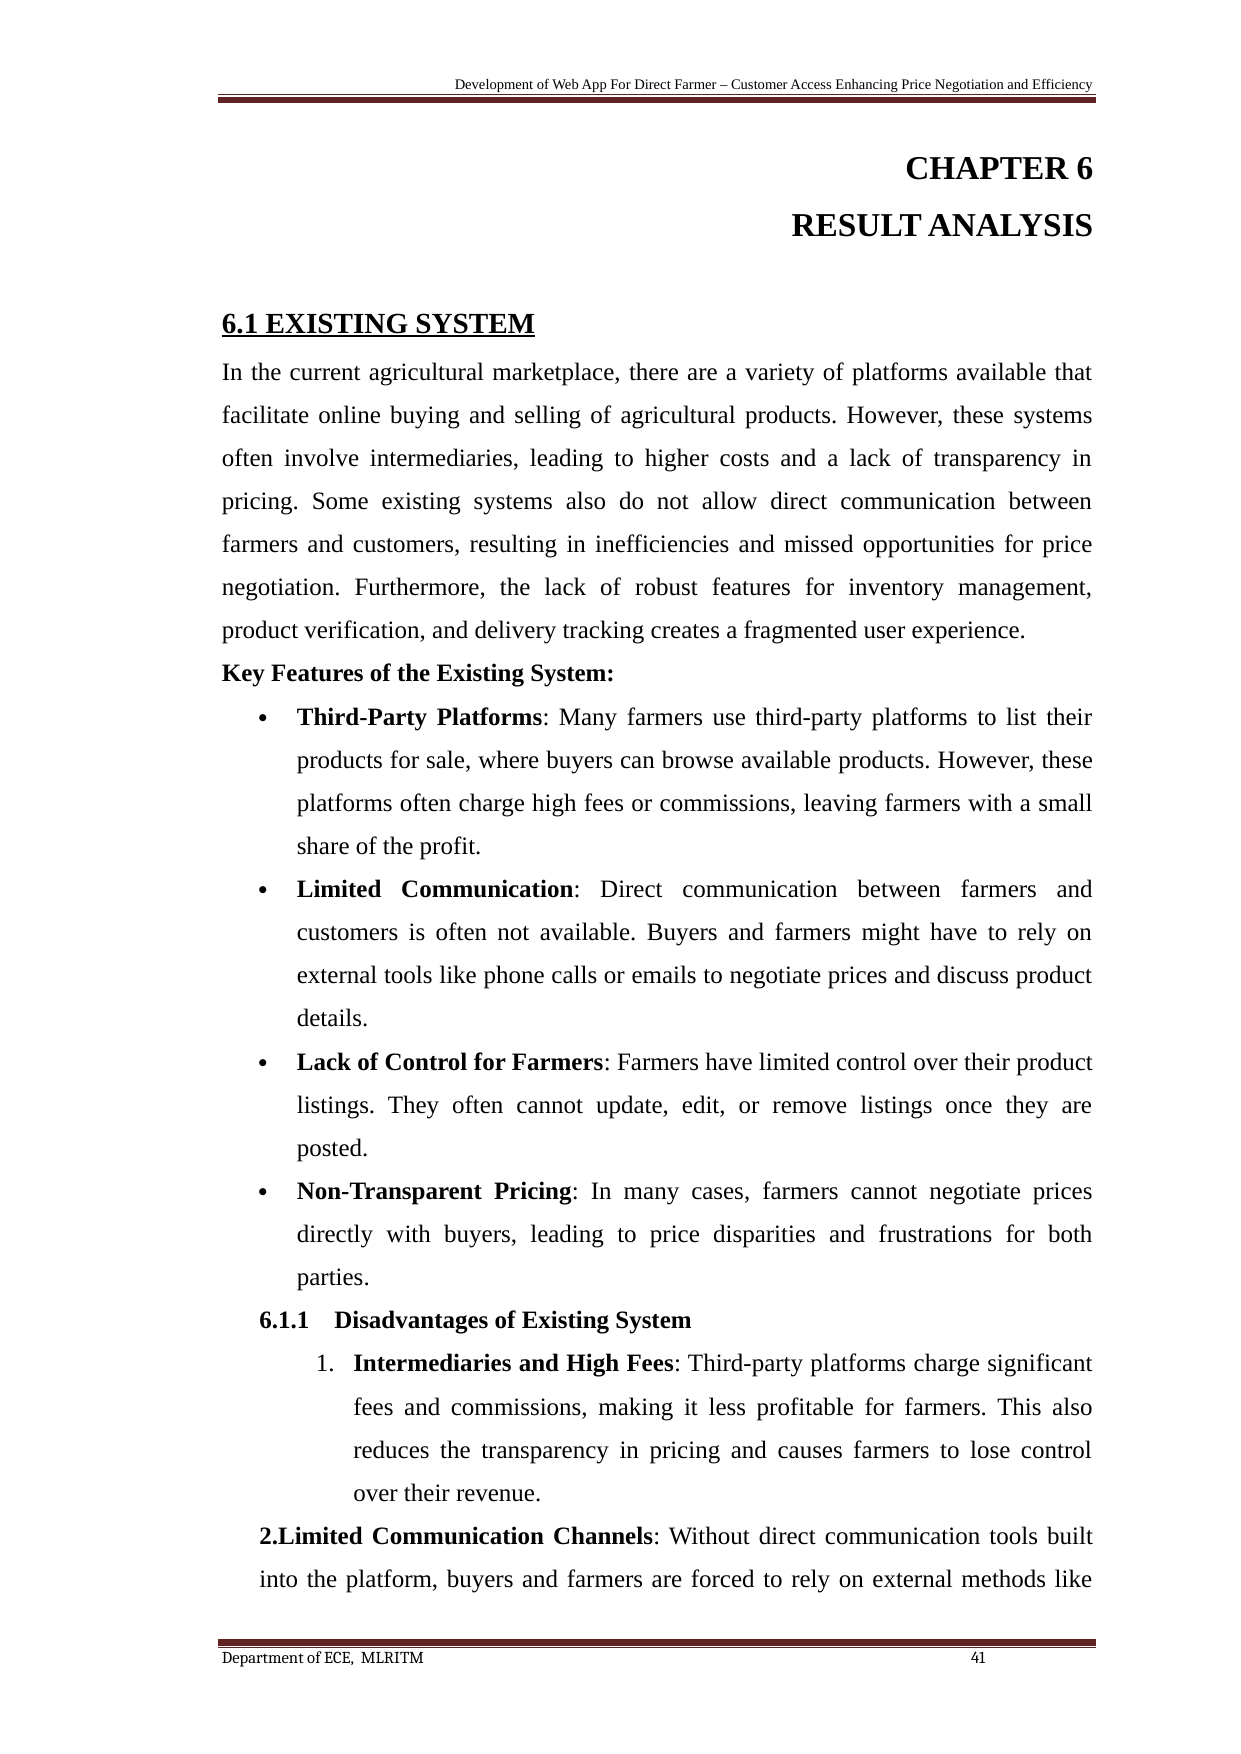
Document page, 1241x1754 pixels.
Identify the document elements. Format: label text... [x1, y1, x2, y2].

text RESULT ANALYSIS [222, 206, 1093, 244]
list Third-Party Platforms: Many farmers use third-party platforms to list their products for sale, where buyers can browse available products. However, these platforms often charge high fees or commissions, leaving farmers with a small share of the profit. [259, 702, 1093, 860]
text 6.1 EXISTING SYSTEM [222, 306, 1093, 340]
list Intermediaries and High Fees: Third-party platforms charge significant fees and commissions, making it less profitable for farmers. This also reduces the transparency in pricing and causes farmers to lose control over their revenue. [316, 1348, 1093, 1507]
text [259, 1521, 1093, 1593]
list Non-Transparent Pricing: In many cases, farmers cannot negotiate prices directly with buyers, leading to price disparities and frustrations for both parties. [259, 1176, 1093, 1291]
list Lack of Control for Farmers: Farmers have limited control over their product listings. They often cannot update, edit, or remove listings once they are posted. [259, 1047, 1093, 1162]
list Disadvantages of Existing System [259, 1305, 1093, 1334]
text In the current agricultural marketplace, there are a variety of platforms available that facilitate online buying and selling of agricultural products. However, these systems often involve intermediaries, leading to higher costs and a lack of transparency in pricing. Some existing systems also do not allow direct communication between farmers and customers, resulting in inefficiencies and missed opportunities for price negotiation. Furthermore, the lack of robust features for inventory management, product verification, and delivery tracking creates a fragmented user experience. [222, 357, 1093, 644]
text Key Features of the Existing System: [222, 658, 1093, 687]
list Limited Communication: Direct communication between farmers and customers is often not available. Buyers and farmers might have to rely on external tools like phone calls or emails to negotiate prices and discuss product details. [259, 874, 1093, 1032]
text CHAPTER 6 [222, 148, 1093, 186]
